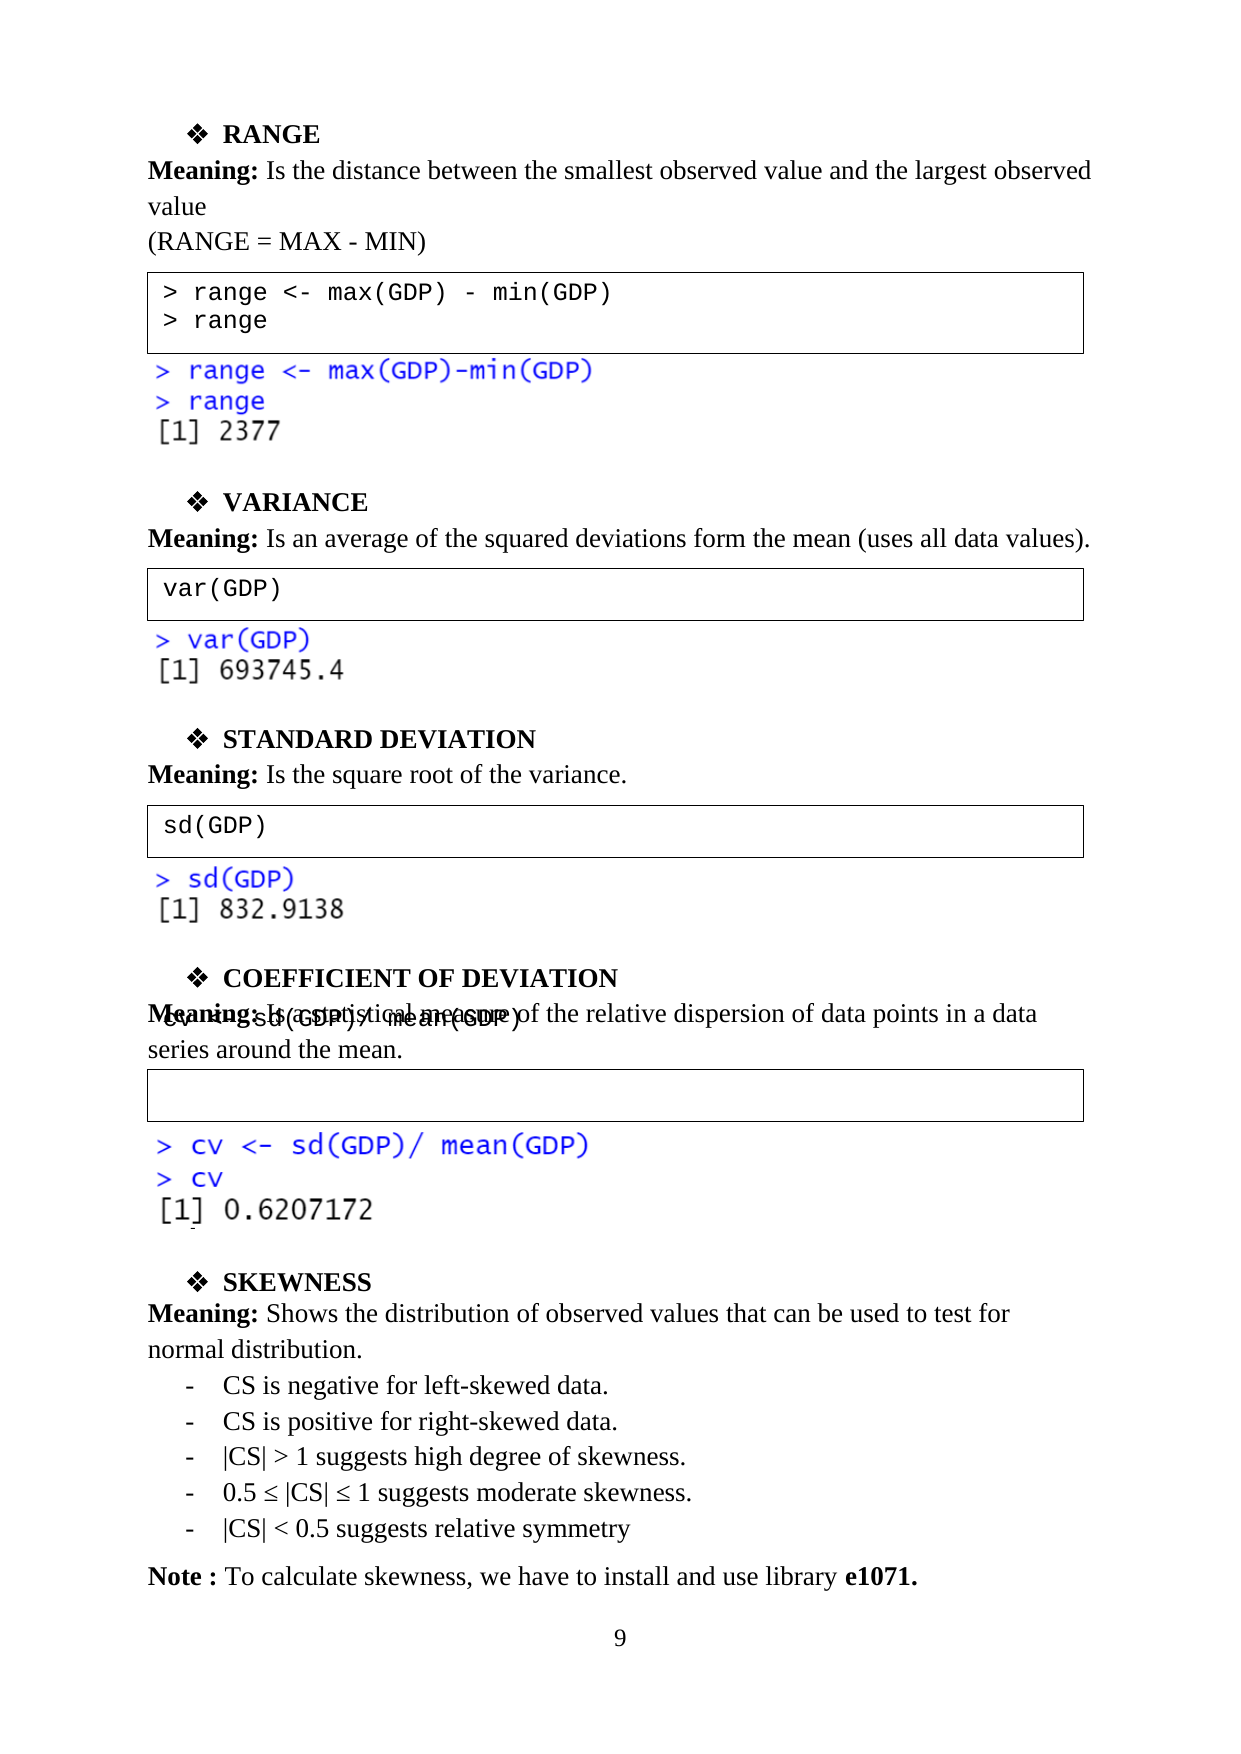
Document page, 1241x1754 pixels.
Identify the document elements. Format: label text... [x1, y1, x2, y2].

text Meaning: Is the distance between the smallest observed value and the largest observed value [148, 154, 1092, 221]
text Meaning: Shows the distribution of observed values that can be used to test for normal distribution. [148, 1297, 1092, 1364]
list SKEWNESS [185, 1266, 1092, 1297]
list |CS| < 0.5 suggests relative symmetry [185, 1512, 1092, 1543]
picture [147, 356, 650, 449]
list |CS| > 1 suggests high degree of skewness. [185, 1440, 1092, 1471]
text (RANGE = MAX - MIN) [148, 226, 1092, 257]
text Meaning: Is the square root of the variance. [148, 759, 1092, 790]
list CS is positive for right-skewed data. [185, 1404, 1092, 1436]
list RANGE [185, 118, 1092, 149]
picture [147, 1129, 754, 1229]
text Note : To calculate skewness, we have to install and use library e1071. [148, 1560, 1092, 1591]
list COEFFICIENT OF DEVIATION [185, 962, 1092, 993]
picture [147, 861, 422, 925]
list VARIANCE [185, 486, 1092, 517]
list STANDARD DEVIATION [185, 723, 1092, 754]
text Meaning: Is an average of the squared deviations form the mean (uses all data values). [148, 522, 1092, 553]
list 0.5 ≤ |CS| ≤ 1 suggests moderate skewness. [185, 1476, 1092, 1507]
list CS is negative for left-skewed data. [185, 1369, 1092, 1400]
picture [147, 624, 509, 686]
text Meaning: Is a statistical measure of the relative dispersion of data points in a data series around the mean. [148, 998, 1092, 1125]
